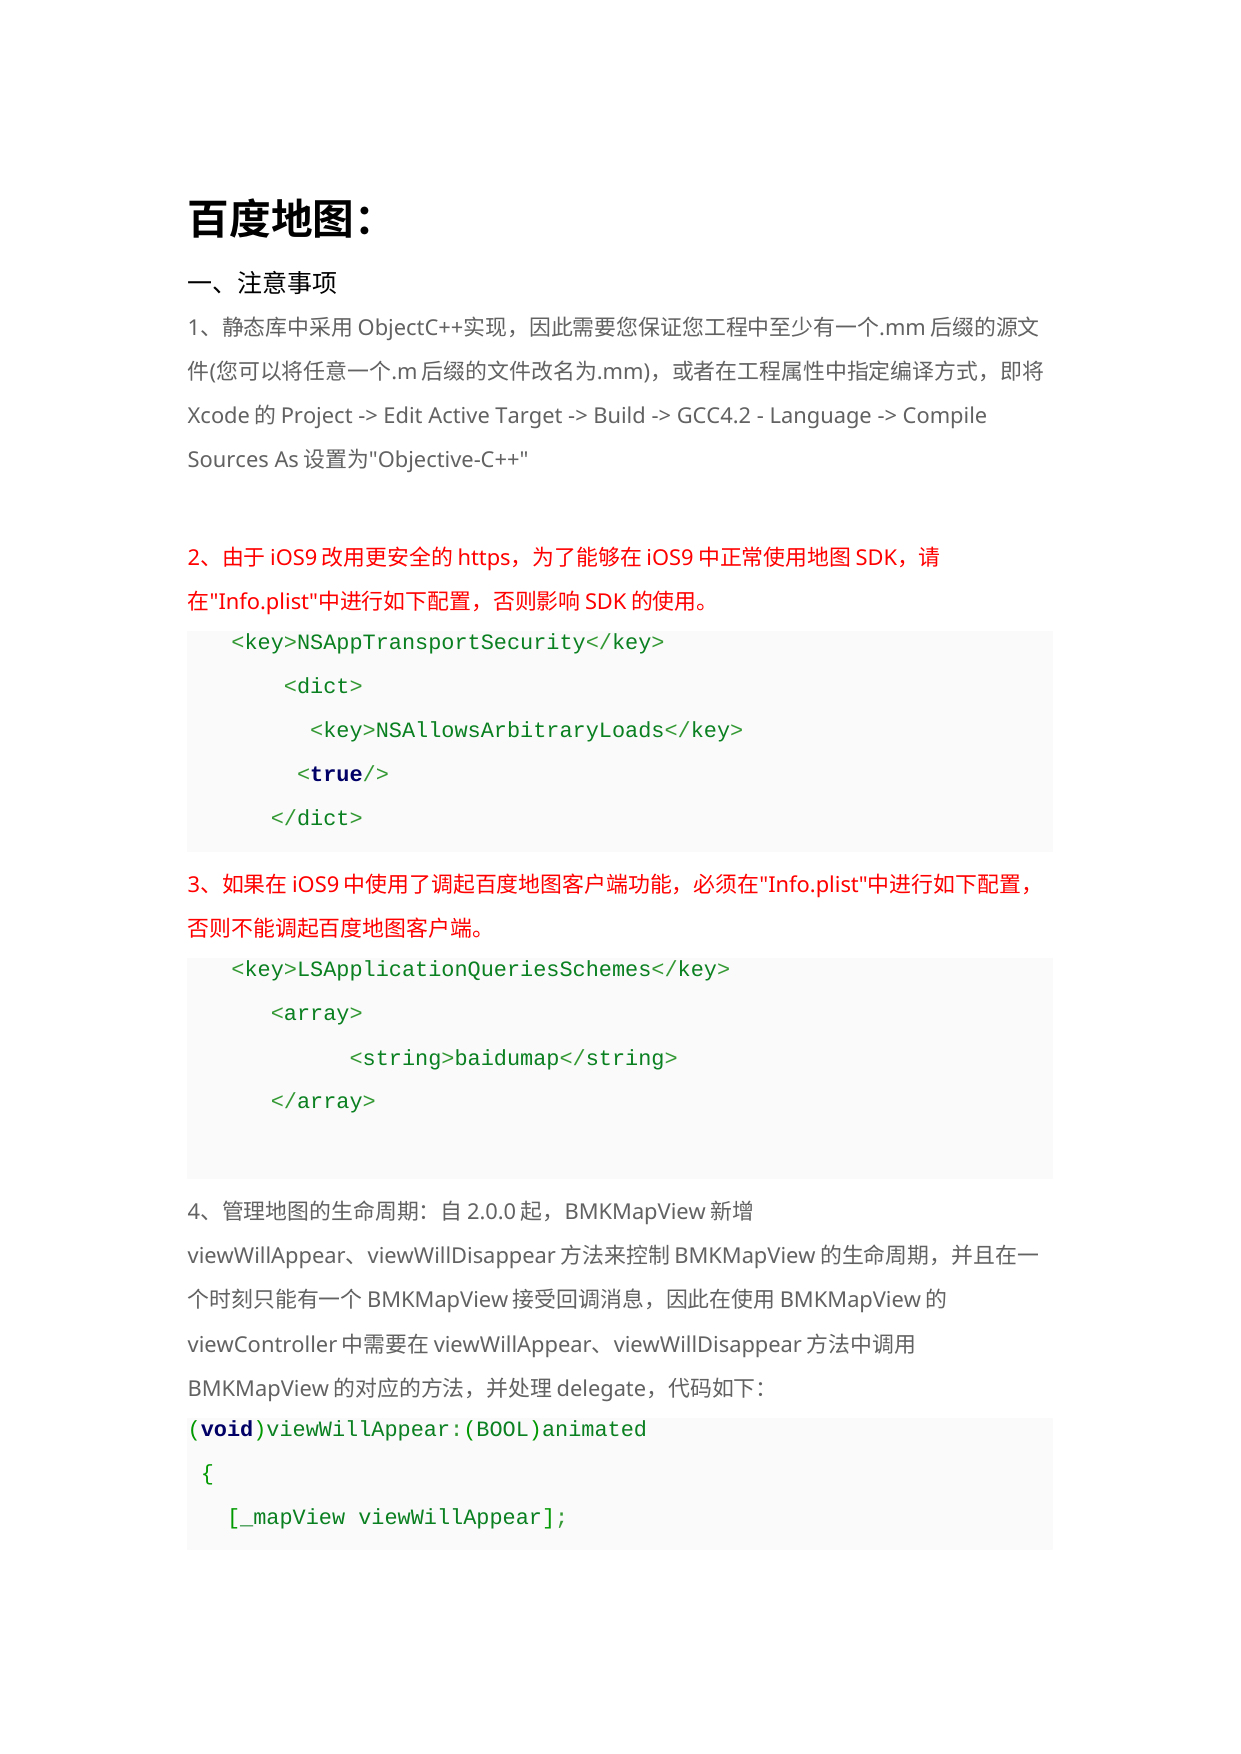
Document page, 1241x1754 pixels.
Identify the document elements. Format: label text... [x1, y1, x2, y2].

text 4、管理地图的生命周期：自2.0.0起，BMKMapView新增viewWillAppear、viewWillDisappear方法来控制BMKMapView的生命周期，并且在一个时刻只能有一个BMKMapView接受回调消息，因此在使用BMKMapView的viewController中需要在viewWillAppear、viewWillDisappear方法中调用BMKMapView的对应的方法，并处理delegate，代码如下： [187, 1188, 1053, 1408]
text <key>LSApplicationQueriesSchemes</key> [187, 958, 1053, 1003]
text <key>NSAppTransportSecurity</key> [187, 631, 1053, 675]
text 一、注意事项 [187, 260, 1053, 304]
text </dict> [187, 808, 1053, 852]
text [_mapView viewWillAppear]; [187, 1506, 1053, 1550]
text 百度地图： [187, 172, 1053, 260]
text 2、由于iOS9改用更安全的https，为了能够在iOS9中正常使用地图SDK，请在"Info.plist"中进行如下配置，否则影响SDK的使用。 [187, 534, 1053, 622]
text <array> [187, 1003, 1053, 1047]
text <string>baidumap</string> [187, 1047, 1053, 1091]
text </array> [187, 1091, 1053, 1135]
text <true/> [187, 763, 1053, 808]
text 1、静态库中采用ObjectC++实现，因此需要您保证您工程中至少有一个.mm后缀的源文件(您可以将任意一个.m后缀的文件改名为.mm)，或者在工程属性中指定编译方式，即将Xcode的Project -> Edit Active Target -> Build -> GCC4.2 - Language -> Compile Sources As设置为"Objective-C++" [187, 304, 1053, 480]
text (void)viewWillAppear:(BOOL)animated [187, 1418, 1053, 1462]
text <dict> [187, 675, 1053, 719]
text { [187, 1462, 1053, 1506]
text <key>NSAllowsArbitraryLoads</key> [187, 719, 1053, 763]
text 3、如果在iOS9中使用了调起百度地图客户端功能，必须在"Info.plist"中进行如下配置，否则不能调起百度地图客户端。 [187, 861, 1053, 949]
